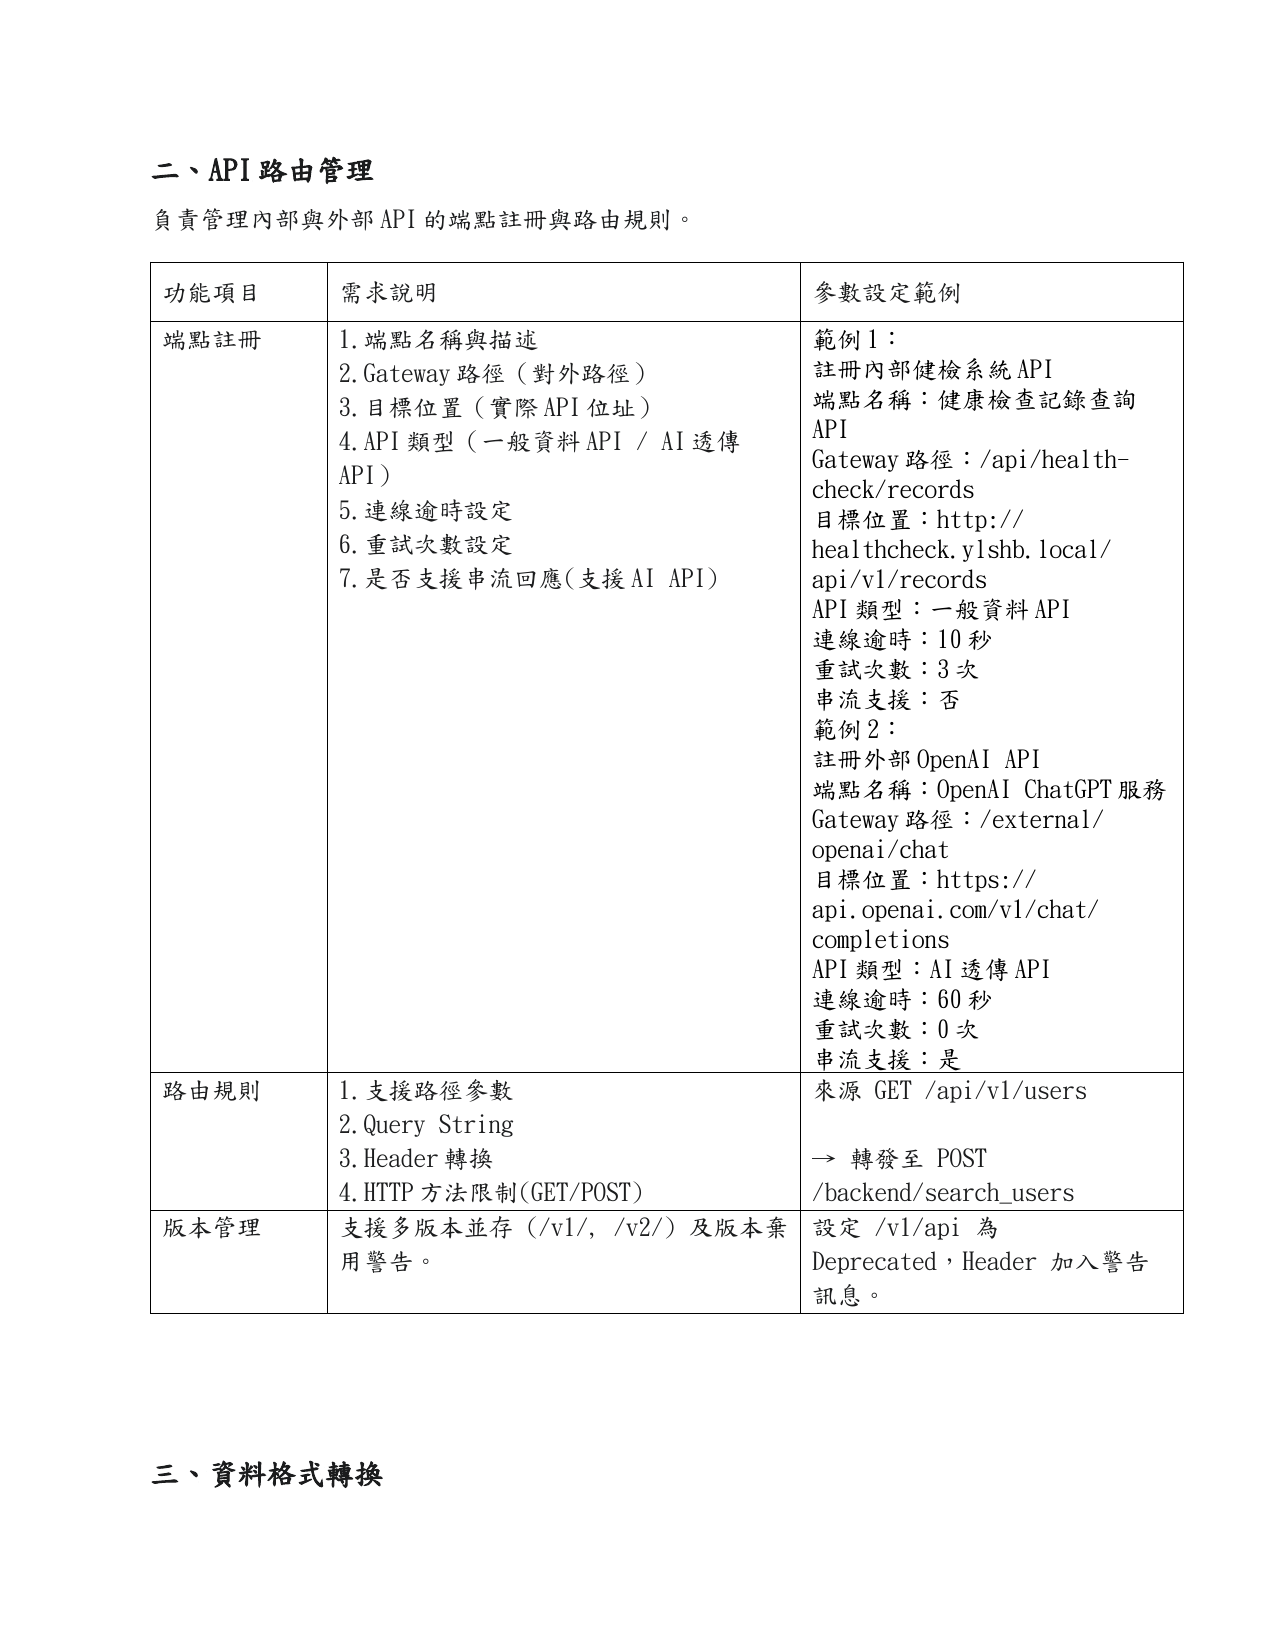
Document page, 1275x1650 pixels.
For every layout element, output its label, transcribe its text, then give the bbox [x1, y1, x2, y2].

table_cell 1.端點名稱與描述 2.Gateway路徑（對外路徑） 3.目標位置（實際API位址） 4.API類型（一般資料API / AI透傳API） 5.連線逾時設定 6.重試次數設定 7.是否支援串流回應(支援AI API) [328, 322, 800, 1072]
table_cell 設定 /v1/api 為 Deprecated，Header 加入警告訊息。 [801, 1211, 1183, 1312]
text 負責管理內部與外部API的端點註冊與路由規則。 [150, 202, 1125, 232]
table_header 功能項目 [151, 263, 327, 321]
table_cell 支援多版本並存 (/v1/, /v2/) 及版本棄用警告。 [328, 1211, 800, 1312]
subtitle 二、API路由管理 [150, 150, 1125, 185]
table_header 參數設定範例 [801, 263, 1183, 321]
table_cell 版本管理 [151, 1211, 327, 1312]
table_cell 來源 GET /api/v1/users → 轉發至 POST /backend/search_users [801, 1073, 1183, 1209]
table_header 需求說明 [328, 263, 800, 321]
table_cell 1.支援路徑參數 2.Query String 3.Header轉換 4.HTTP方法限制(GET/POST) [328, 1073, 800, 1209]
table_cell 範例1： 註冊內部健檢系統API 端點名稱：健康檢查記錄查詢API Gateway路徑：/api/health-check/records 目標位置：http://healthcheck.ylshb.local/api/v1/records API類型：一般資料API 連線逾時：10秒 重試次數：3次 串流支援：否 範例2： 註冊外部OpenAI API 端點名稱：OpenAI ChatGPT服務 Gateway路徑：/external/openai/chat 目標位置：https://api.openai.com/v1/chat/completions API類型：AI透傳API 連線逾時：60秒 重試次數：0次 串流支援：是 [801, 322, 1183, 1072]
table_cell 路由規則 [151, 1073, 327, 1209]
subtitle 三、資料格式轉換 [150, 1453, 1125, 1488]
table_cell 端點註冊 [151, 322, 327, 1072]
